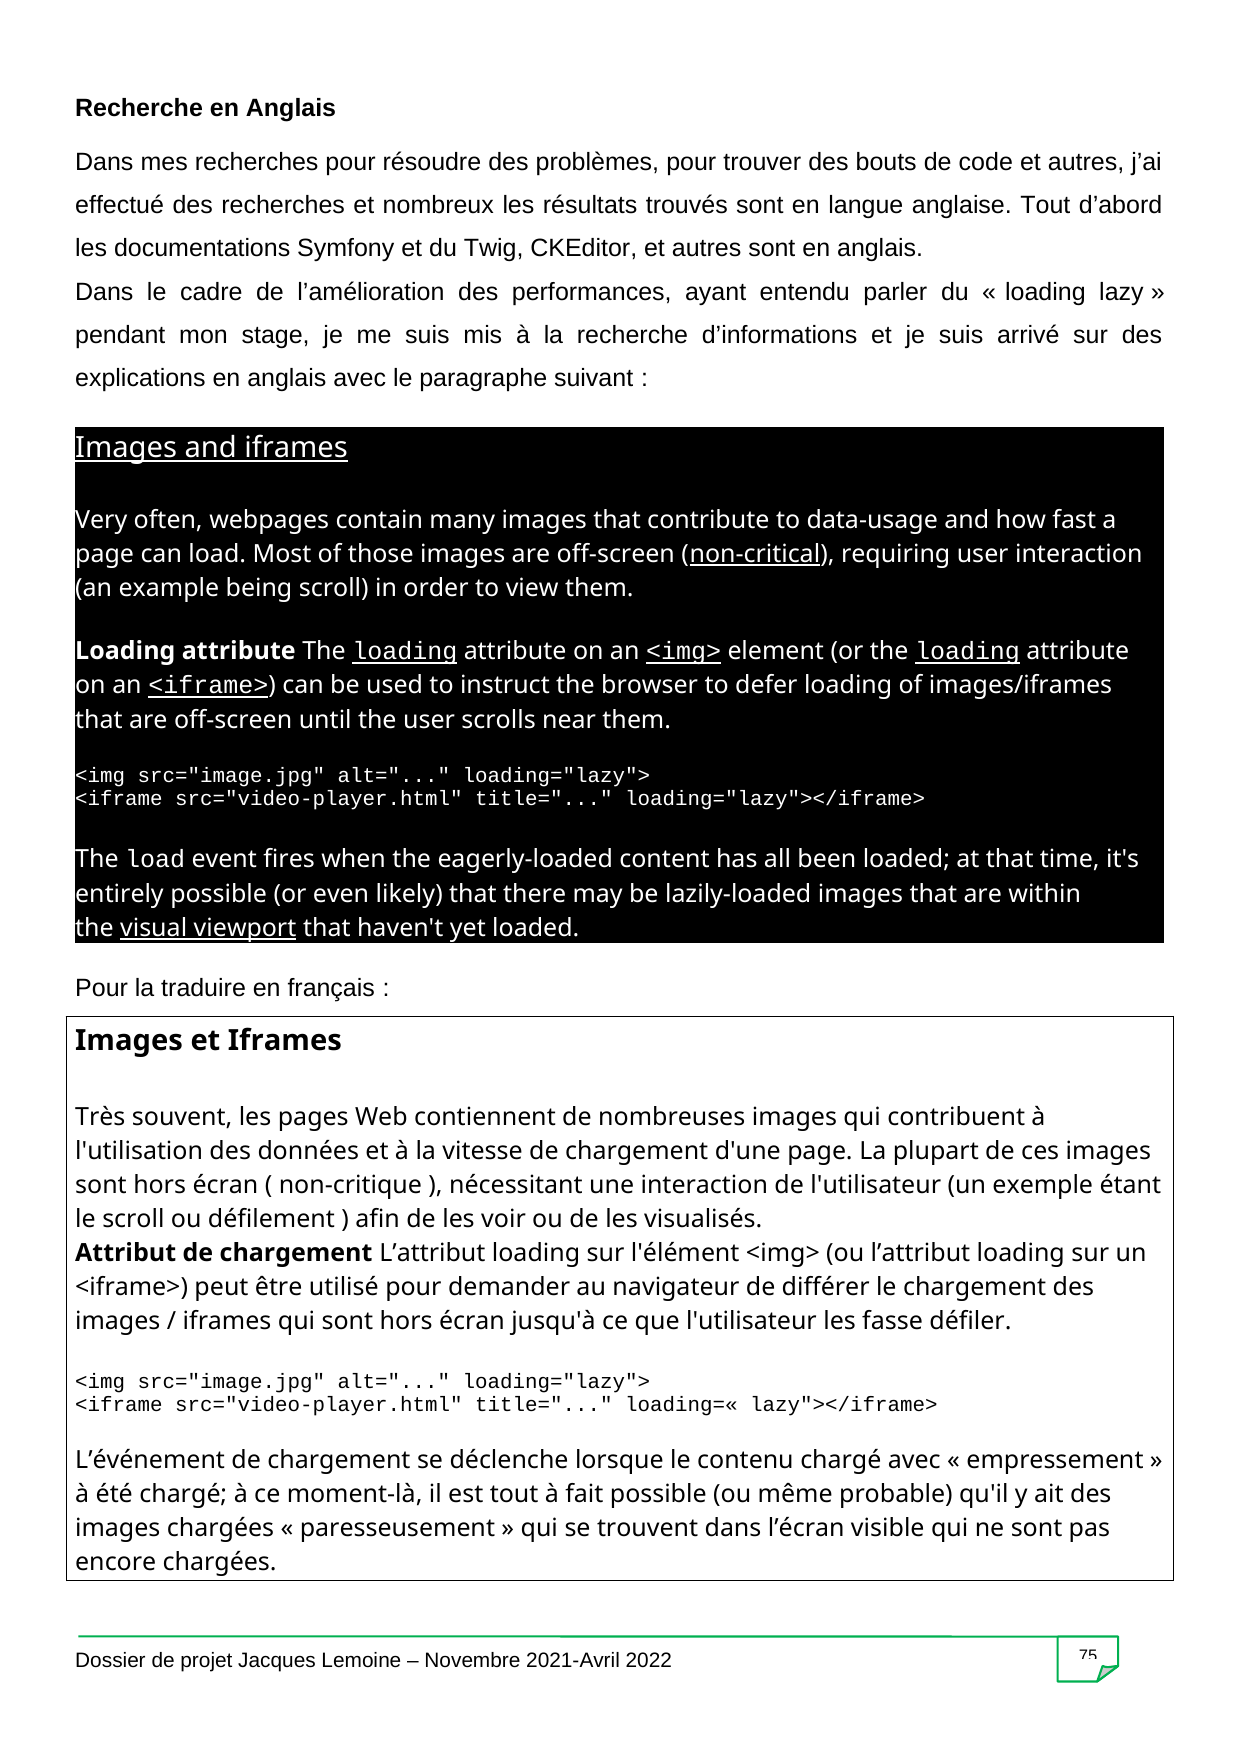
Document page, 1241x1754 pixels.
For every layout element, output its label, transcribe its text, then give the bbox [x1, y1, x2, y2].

text The load event fires when the eagerly-loaded content has all been loaded; at that time, it's entirely possible (or even likely) that there may be lazily-loaded images that are within the visual viewport that haven't yet loaded. [75, 841, 1164, 943]
text L’événement de chargement se déclenche lorsque le contenu chargé avec « empressement » à été chargé; à ce moment-là, il est tout à fait possible (ou même probable) qu'il y ait des images chargées « paresseusement » qui se trouvent dans l’écran visible qui ne sont pas encore chargées. [67, 1439, 1173, 1580]
text Attribut de chargement L’attribut loading sur l'élément <img> (ou l’attribut loading sur un <iframe>) peut être utilisé pour demander au navigateur de différer le chargement des images / iframes qui sont hors écran jusqu'à ce que l'utilisateur les fasse défiler. [75, 1234, 1164, 1337]
text Loading attribute The loading attribute on an <img> element (or the loading attribute on an <iframe>) can be used to instruct the browser to defer loading of images/iframes that are off-screen until the user scrolls near them. [75, 633, 1164, 736]
subtitle Images and iframes [75, 427, 1164, 466]
text <iframe src="video-player.html" title="..." loading="lazy"></iframe> [75, 788, 1164, 812]
text Dans mes recherches pour résoudre des problèmes, pour trouver des bouts de code et autres, j’ai effectué des recherches et nombreux les résultats trouvés sont en langue anglaise. Tout d’abord les documentations Symfony et du Twig, CKEditor, et autres sont en anglais. [75, 147, 1164, 262]
text Très souvent, les pages Web contiennent de nombreuses images qui contribuent à l'utilisation des données et à la vitesse de chargement d'une page. La plupart de ces images sont hors écran ( non-critique ), nécessitant une interaction de l'utilisateur (un exemple étant le scroll ou défilement ) afin de les voir ou de les visualisés. [75, 1098, 1164, 1234]
text <iframe src="video-player.html" title="..." loading=« lazy"></iframe> [75, 1394, 1164, 1418]
text Pour la traduire en français : [75, 973, 1164, 1001]
text Images et Iframes [67, 1017, 1173, 1059]
text Very often, webpages contain many images that contribute to data-usage and how fast a page can load. Most of those images are off-screen (non-critical), requiring user interaction (an example being scroll) in order to view them. [75, 502, 1164, 604]
text <img src="image.jpg" alt="..." loading="lazy"> [75, 765, 1164, 788]
text Dans le cadre de l’amélioration des performances, ayant entendu parler du « loading lazy » pendant mon stage, je me suis mis à la recherche d’informations et je suis arrivé sur des explications en anglais avec le paragraphe suivant : [75, 277, 1164, 392]
text <img src="image.jpg" alt="..." loading="lazy"> [75, 1371, 1164, 1394]
text Recherche en Anglais [75, 93, 1164, 122]
